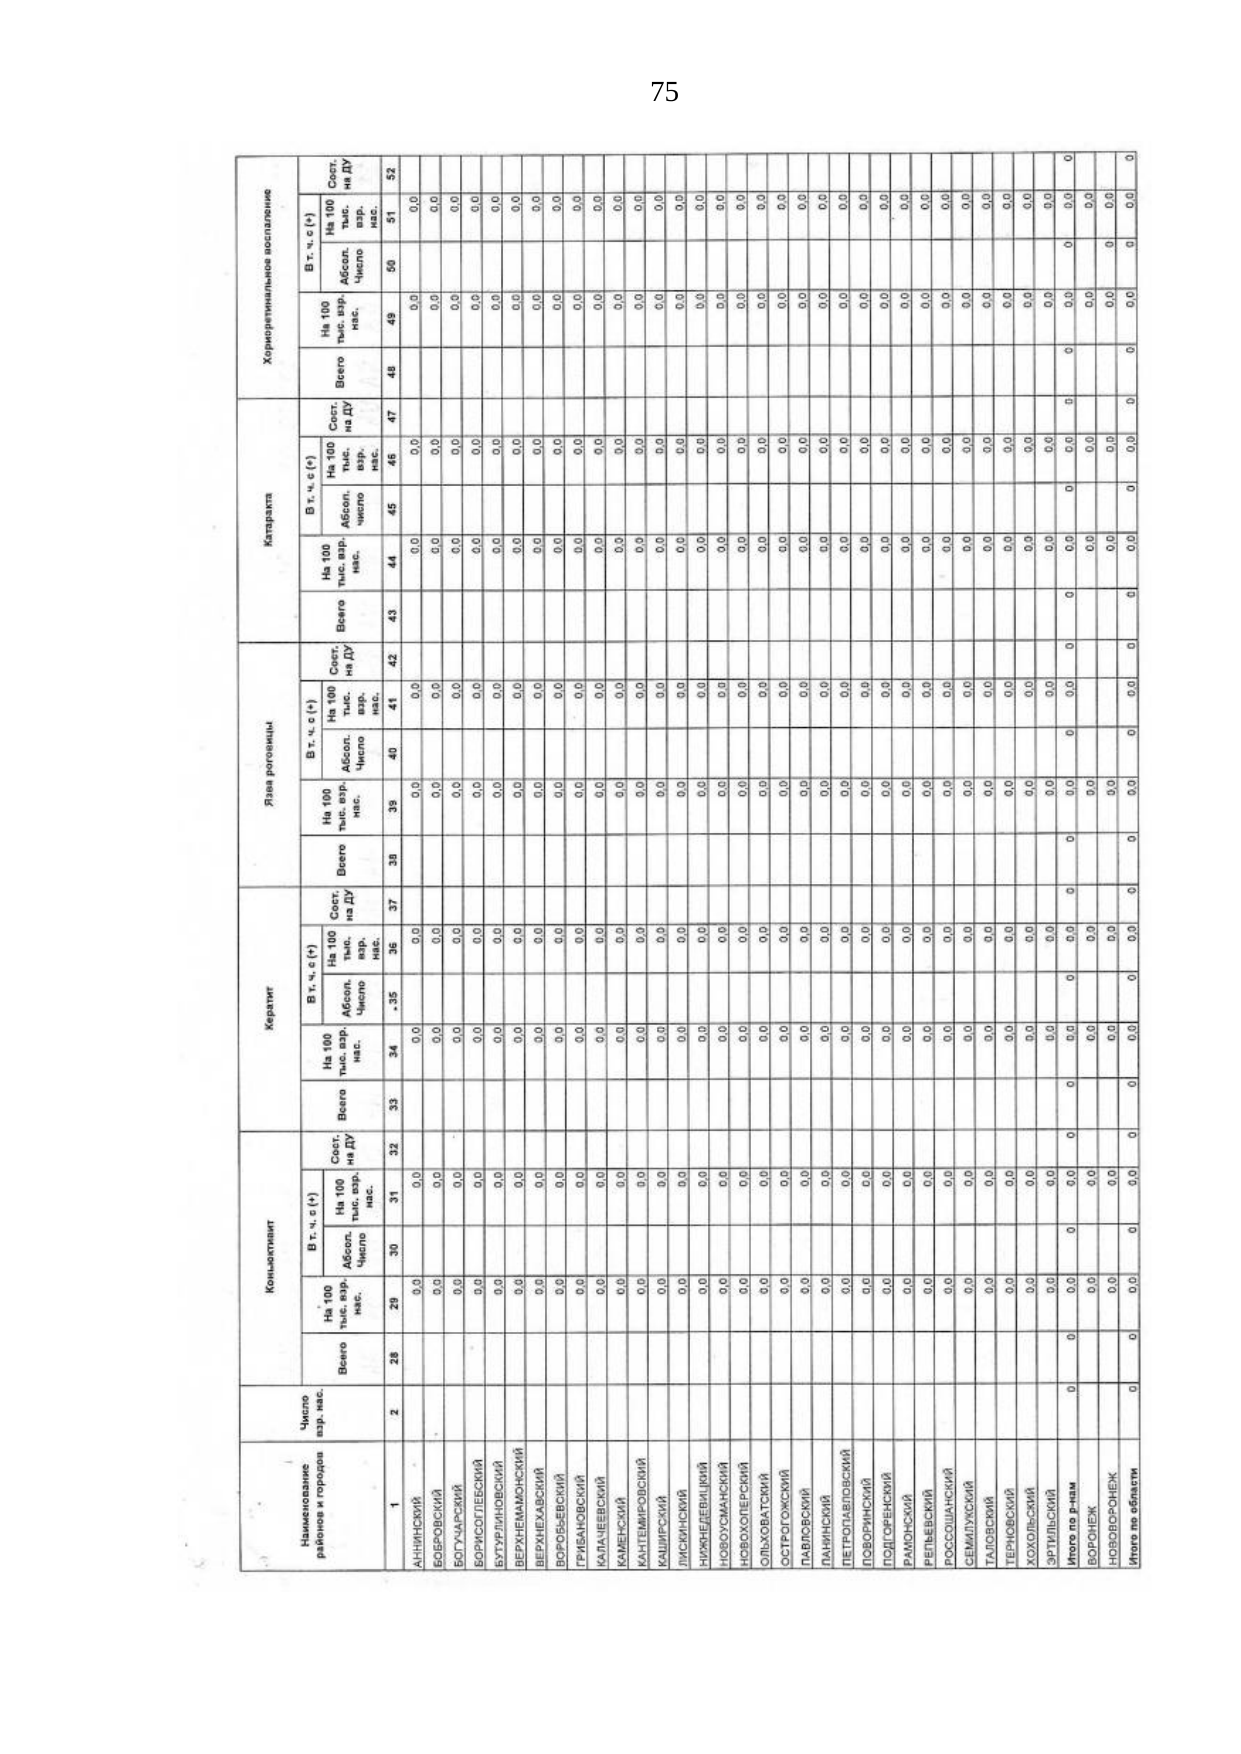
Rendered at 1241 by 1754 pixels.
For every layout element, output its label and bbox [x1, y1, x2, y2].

picture [177, 141, 1152, 1592]
